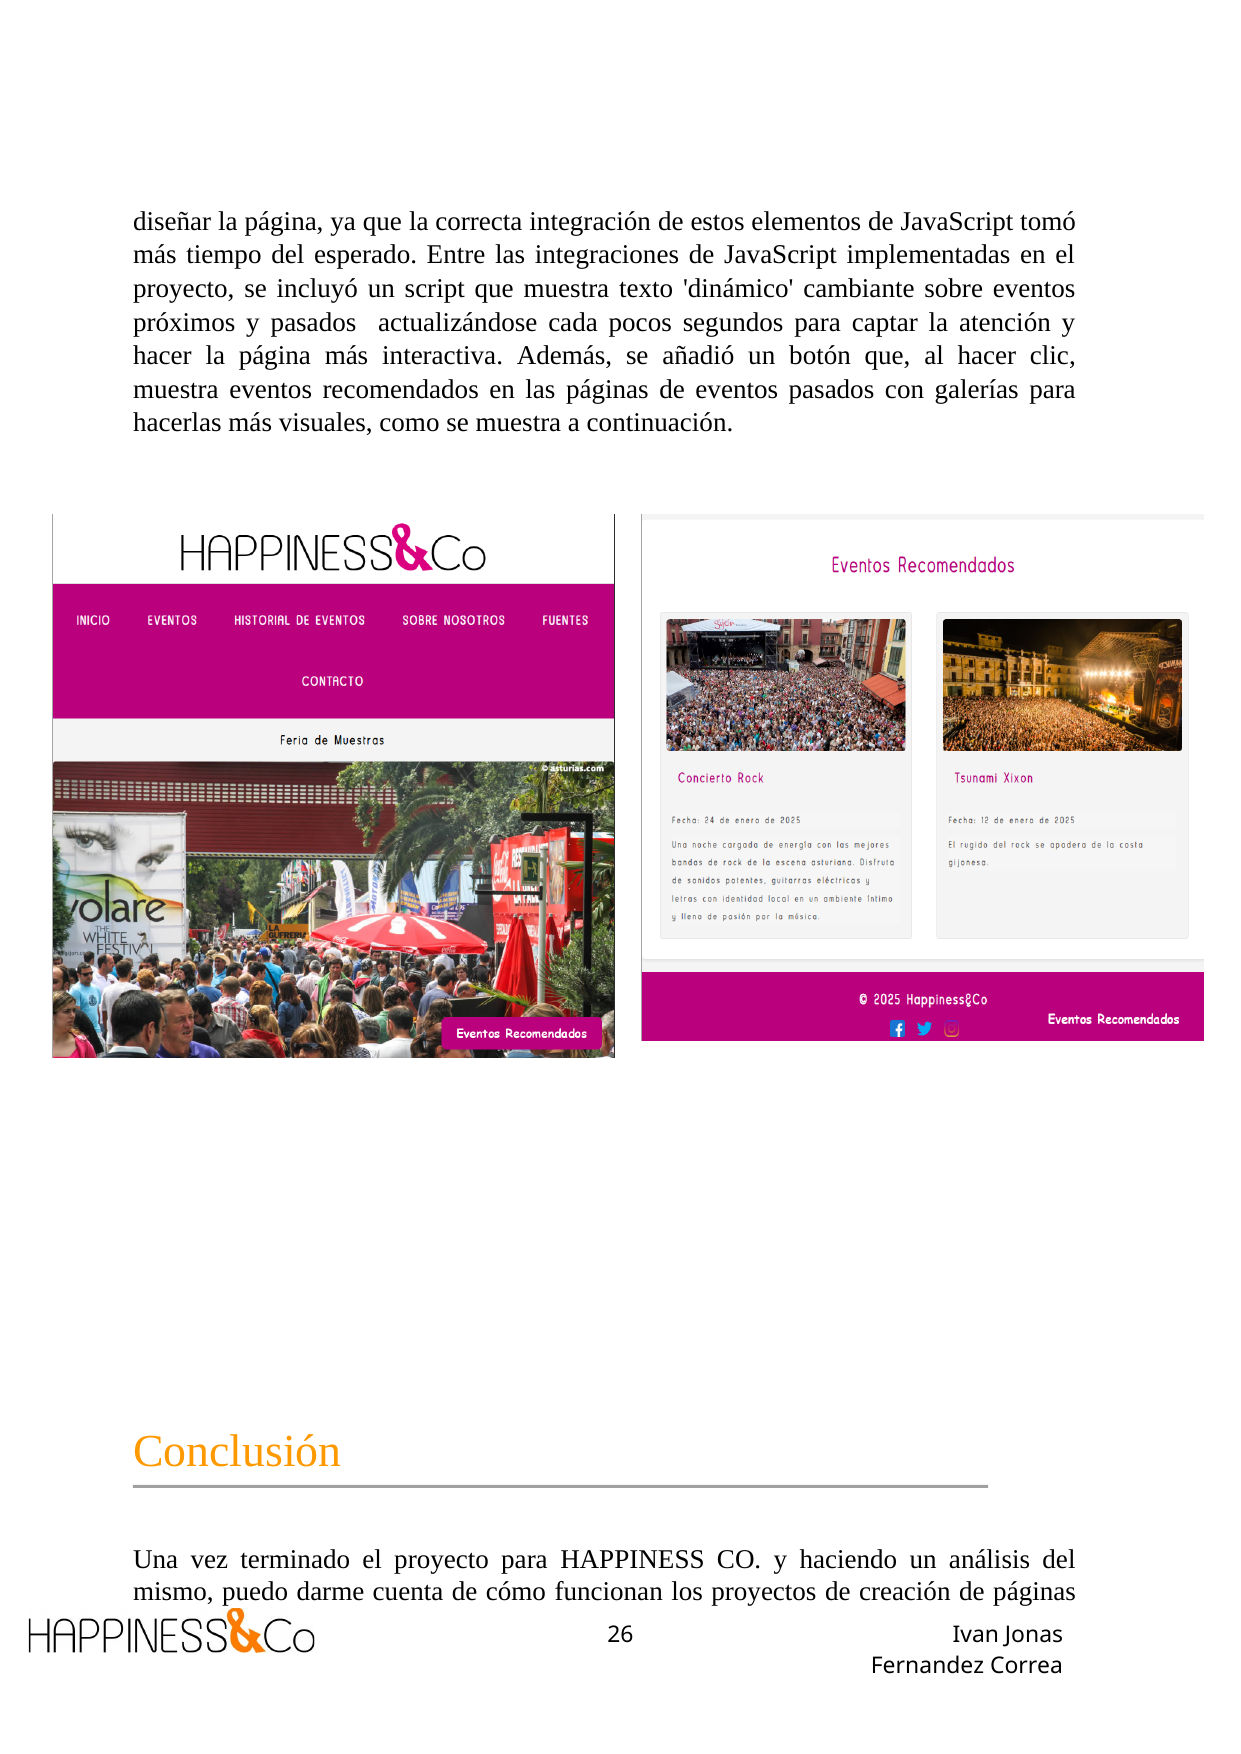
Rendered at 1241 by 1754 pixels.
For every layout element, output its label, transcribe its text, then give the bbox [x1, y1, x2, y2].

picture [52, 514, 615, 1058]
subtitle Conclusión [133, 1424, 1077, 1476]
picture [641, 514, 1204, 1041]
picture [28, 1608, 315, 1653]
